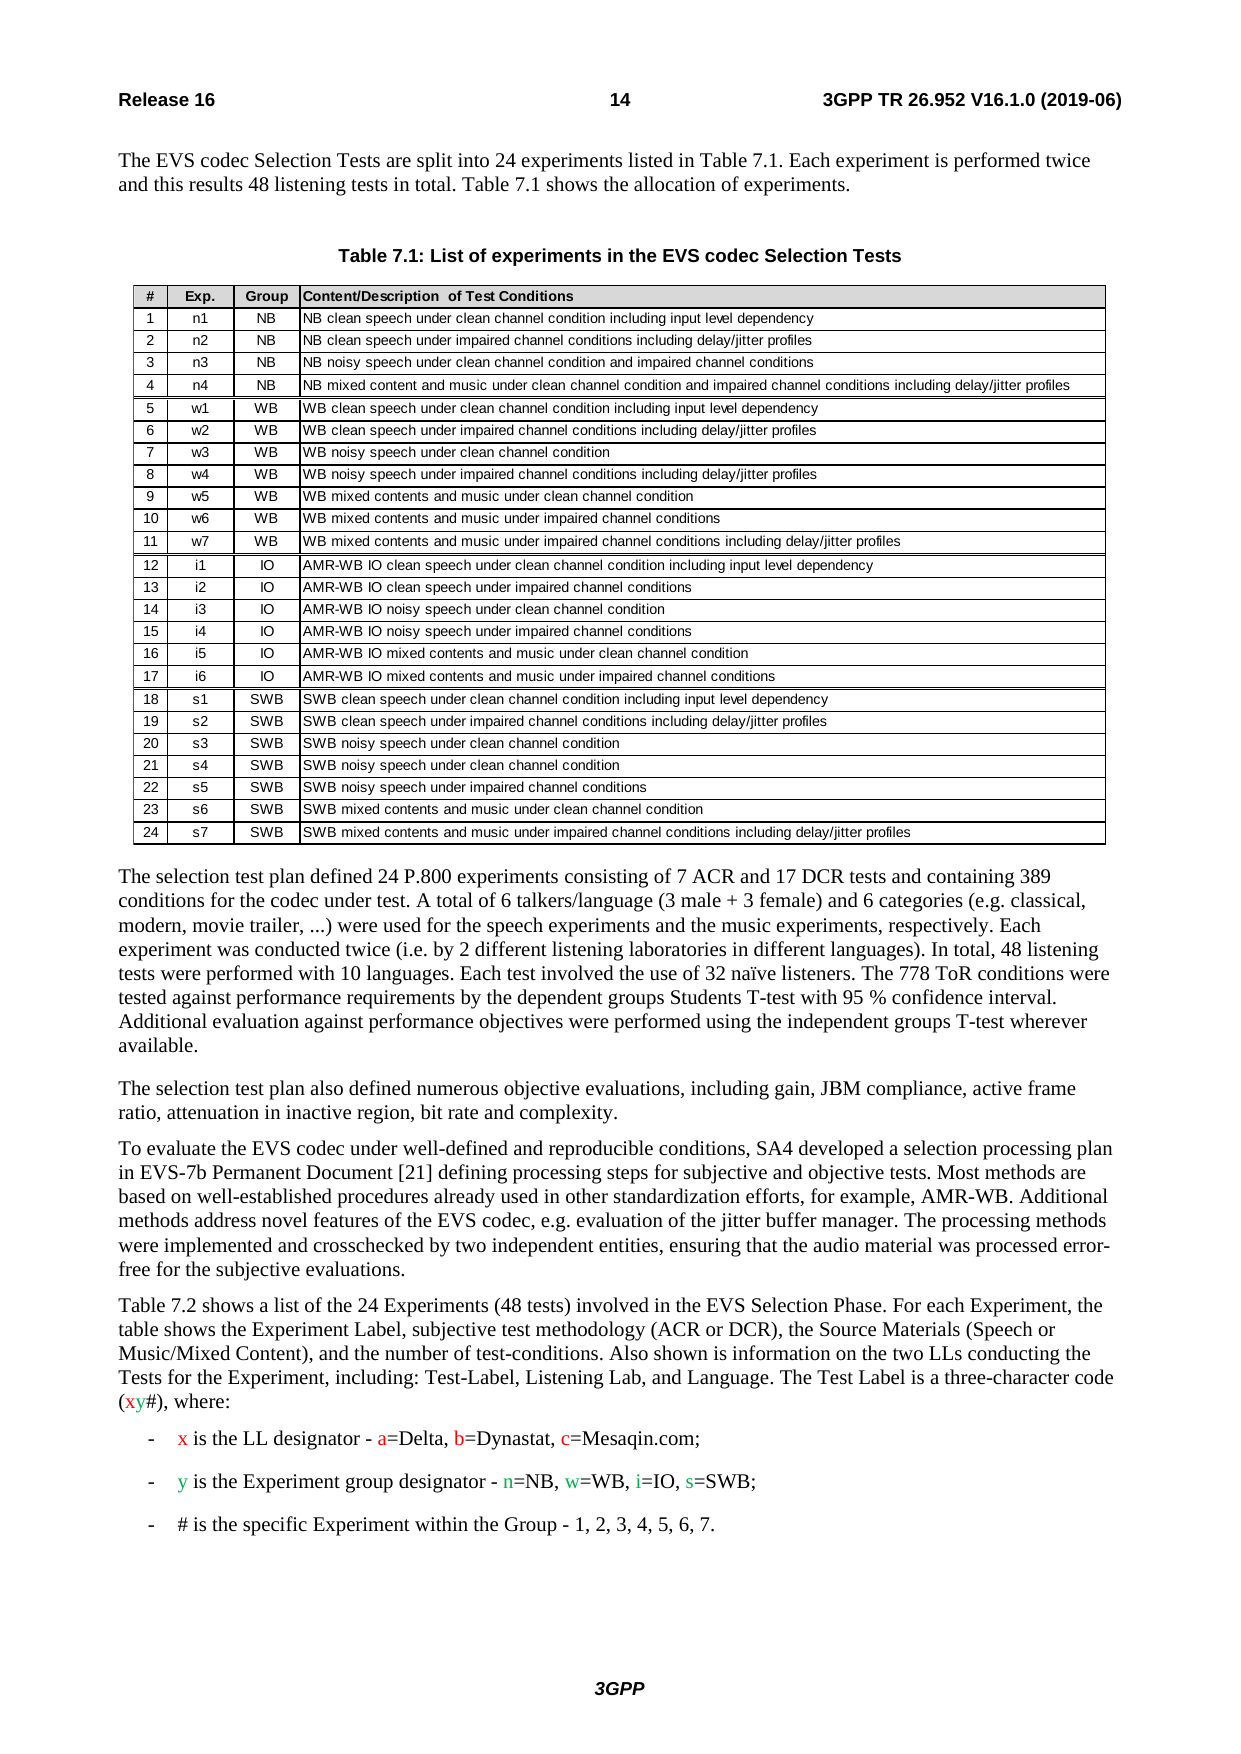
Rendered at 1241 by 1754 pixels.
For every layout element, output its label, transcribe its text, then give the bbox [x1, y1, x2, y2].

text To evaluate the EVS codec under well-defined and reproducible conditions, SA4 developed a selection processing plan in EVS-7b Permanent Document [21] defining processing steps for subjective and objective tests. Most methods are based on well-established procedures already used in other standardization efforts, for example, AMR-WB. Additional methods address novel features of the EVS codec, e.g. evaluation of the jitter buffer manager. The processing methods were implemented and crosschecked by two independent entities, ensuring that the audio material was processed error-free for the subjective evaluations. [118, 1136, 1122, 1281]
text The selection test plan also defined numerous objective evaluations, including gain, JBM compliance, active frame ratio, attenuation in inactive region, bit rate and complexity. [118, 1076, 1122, 1124]
text The selection test plan defined 24 P.800 experiments consisting of 7 ACR and 17 DCR tests and containing 389 conditions for the codec under test. A total of 6 talkers/language (3 male + 3 female) and 6 categories (e.g. classical, modern, movie trailer, ...) were used for the speech experiments and the music experiments, respectively. Each experiment was conducted twice (i.e. by 2 different listening laboratories in different languages). In total, 48 listening tests were performed with 10 languages. Each test involved the use of 32 naïve listeners. The 778 ToR conditions were tested against performance requirements by the dependent groups Students T-test with 95 % confidence interval. Additional evaluation against performance objectives were performed using the independent groups T-test wherever available. [118, 864, 1122, 1057]
text Table 7.1: List of experiments in the EVS codec Selection Tests [118, 245, 1122, 266]
text Table 7.2 shows a list of the 24 Experiments (48 tests) involved in the EVS Selection Phase. For each Experiment, the table shows the Experiment Label, subjective test methodology (ACR or DCR), the Source Materials (Speech or Music/Mixed Content), and the number of test-conditions. Also shown is information on the two LLs conducting the Tests for the Experiment, including: Test-Label, Listening Lab, and Language. The Test Label is a three-character code (xy#), where: [118, 1293, 1122, 1413]
text The EVS codec Selection Tests are split into 24 experiments listed in Table 7.1. Each experiment is performed twice and this results 48 listening tests in total. Table 7.1 shows the allocation of experiments. [118, 147, 1122, 196]
text - y is the Experiment group designator - n=NB, w=WB, i=IO, s=SWB; [148, 1469, 1122, 1493]
text - # is the specific Experiment within the Group - 1, 2, 3, 4, 5, 6, 7. [148, 1512, 1122, 1536]
text - x is the LL designator - a=Delta, b=Dynastat, c=Mesaqin.com; [148, 1426, 1122, 1450]
